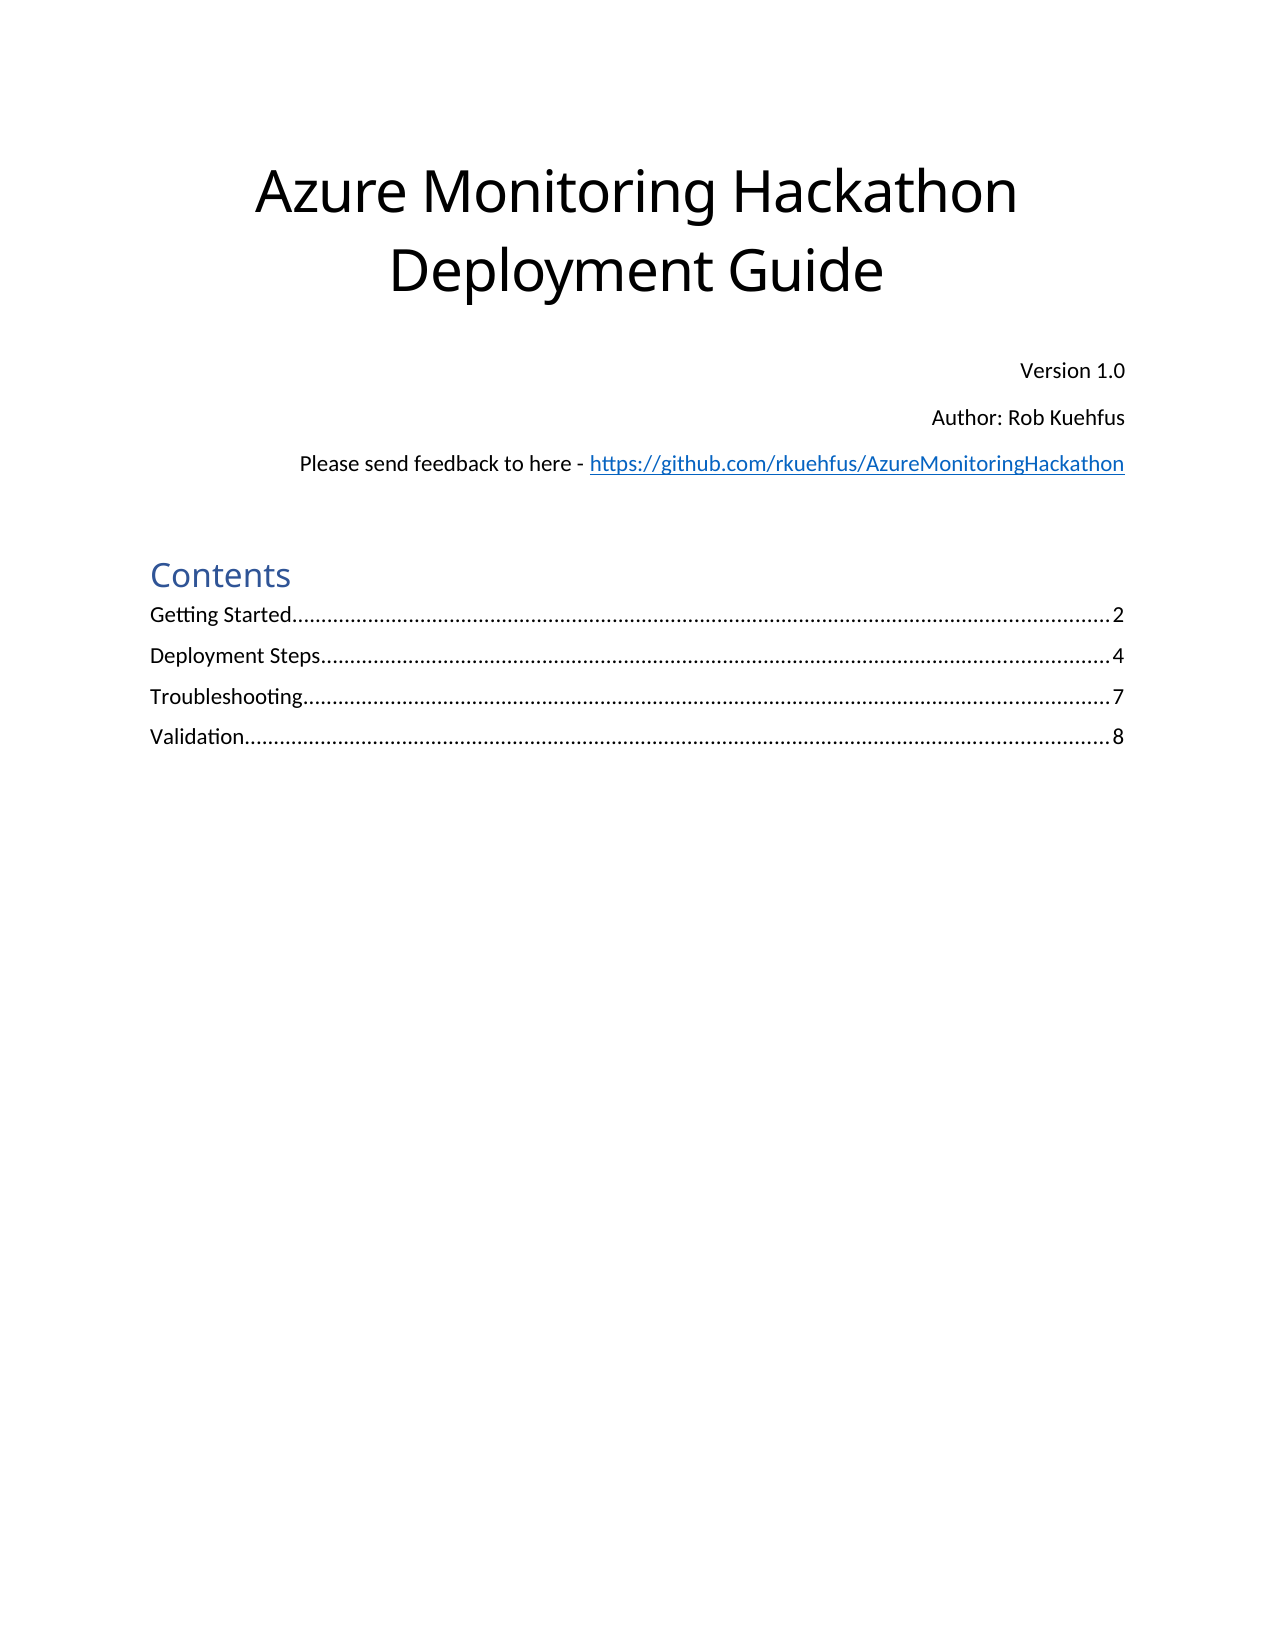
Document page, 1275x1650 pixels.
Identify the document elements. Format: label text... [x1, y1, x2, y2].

text Please send feedback to here - https://github.com/rkuehfus/AzureMonitoringHackathon [150, 449, 1125, 478]
title Azure Monitoring Hackathon Deployment Guide [150, 150, 1125, 309]
text Version 1.0 [150, 356, 1125, 384]
text Author: Rob Kuehfus [150, 403, 1125, 431]
